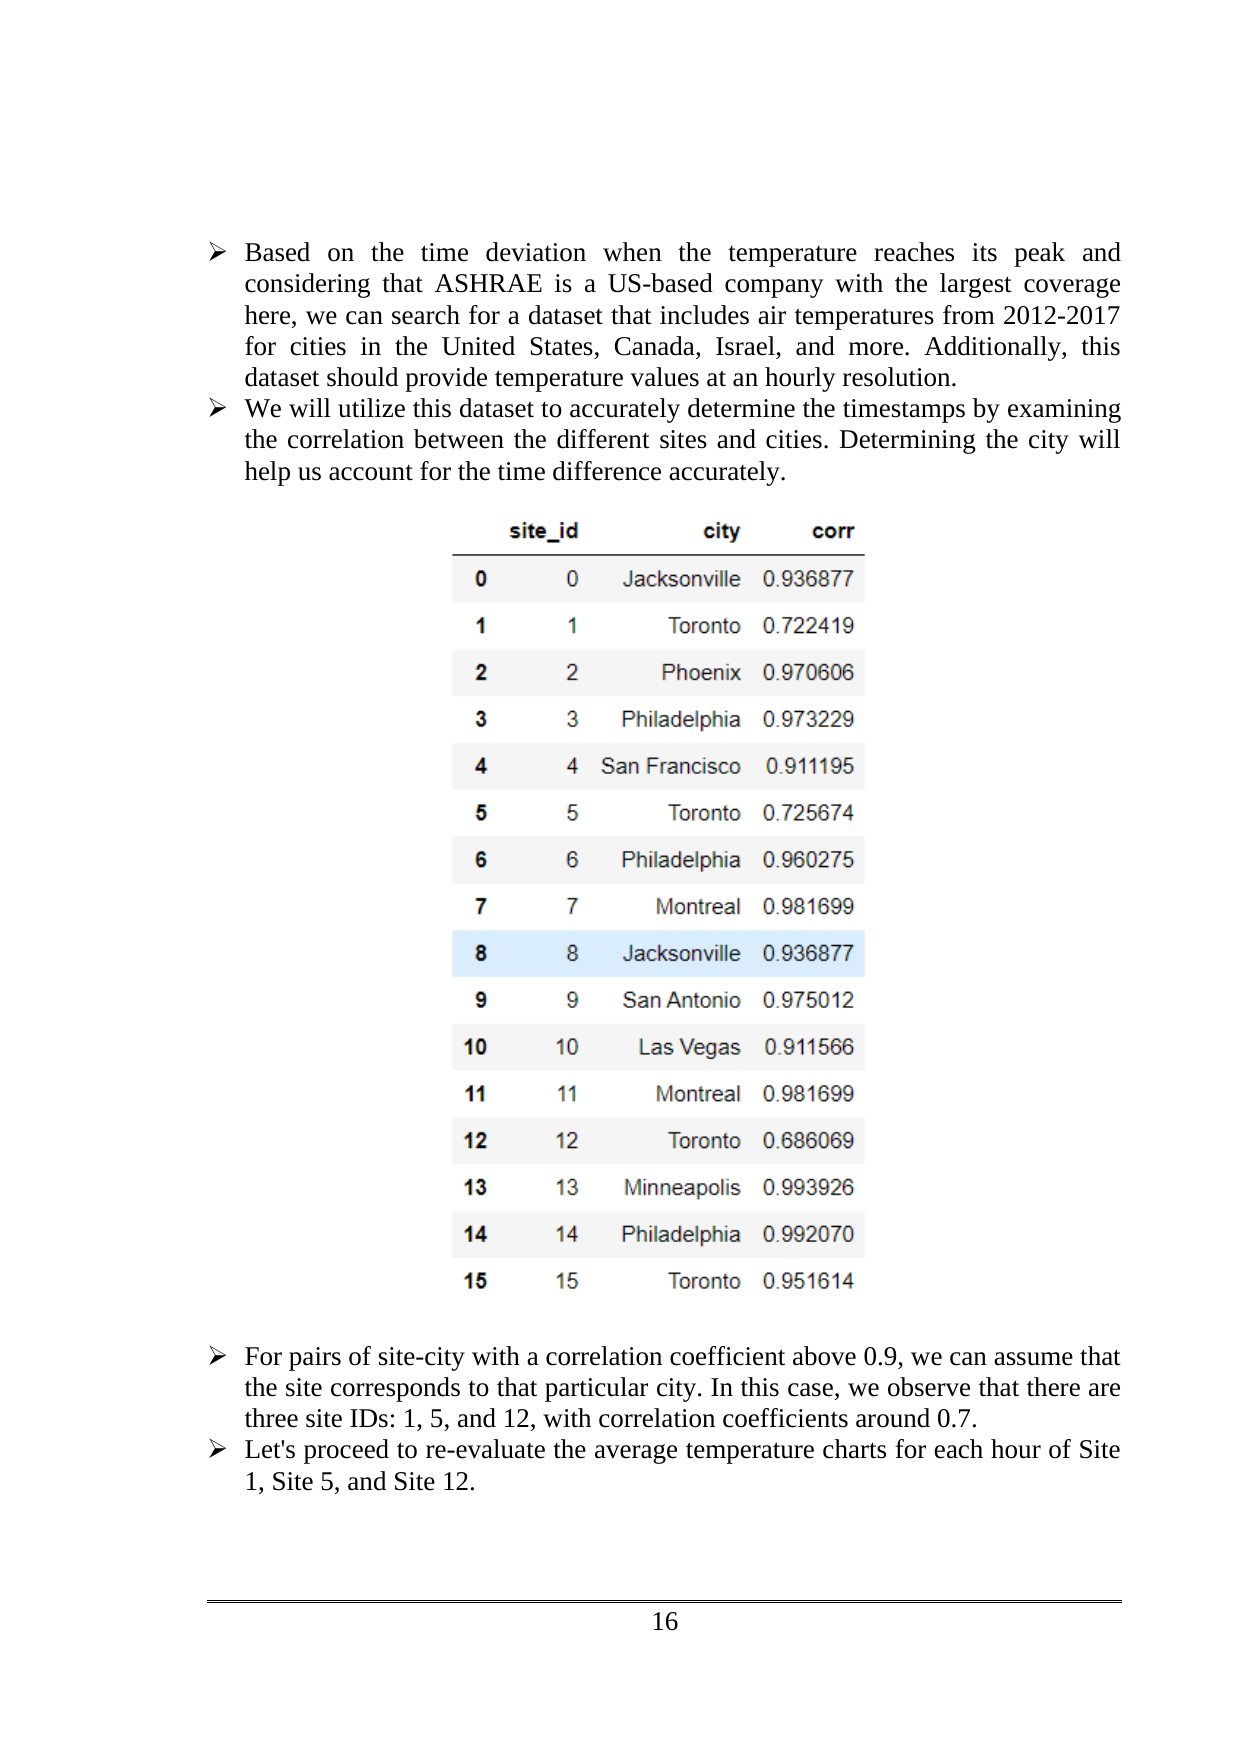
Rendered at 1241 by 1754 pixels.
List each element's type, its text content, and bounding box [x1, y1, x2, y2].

list Let's proceed to re-evaluate the average temperature charts for each hour of Site 1, Site 5, and Site 12. [207, 1434, 1122, 1496]
list Based on the time deviation when the temperature reaches its peak and considering that ASHRAE is a US-based company with the largest coverage here, we can search for a dataset that includes air temperatures from 2012-2017 for cities in the United States, Canada, Israel, and more. Additionally, this dataset should provide temperature values at an hourly resolution. [207, 236, 1122, 392]
list We will utilize this dataset to accurately determine the timestamps by examining the correlation between the different sites and cities. Determining the city will help us account for the time difference accurately. [207, 392, 1122, 486]
picture [437, 498, 892, 1313]
list For pairs of site-city with a correlation coefficient above 0.9, we can assume that the site corresponds to that particular city. In this case, we observe that there are three site IDs: 1, 5, and 12, with correlation coefficients around 0.7. [207, 1340, 1122, 1434]
